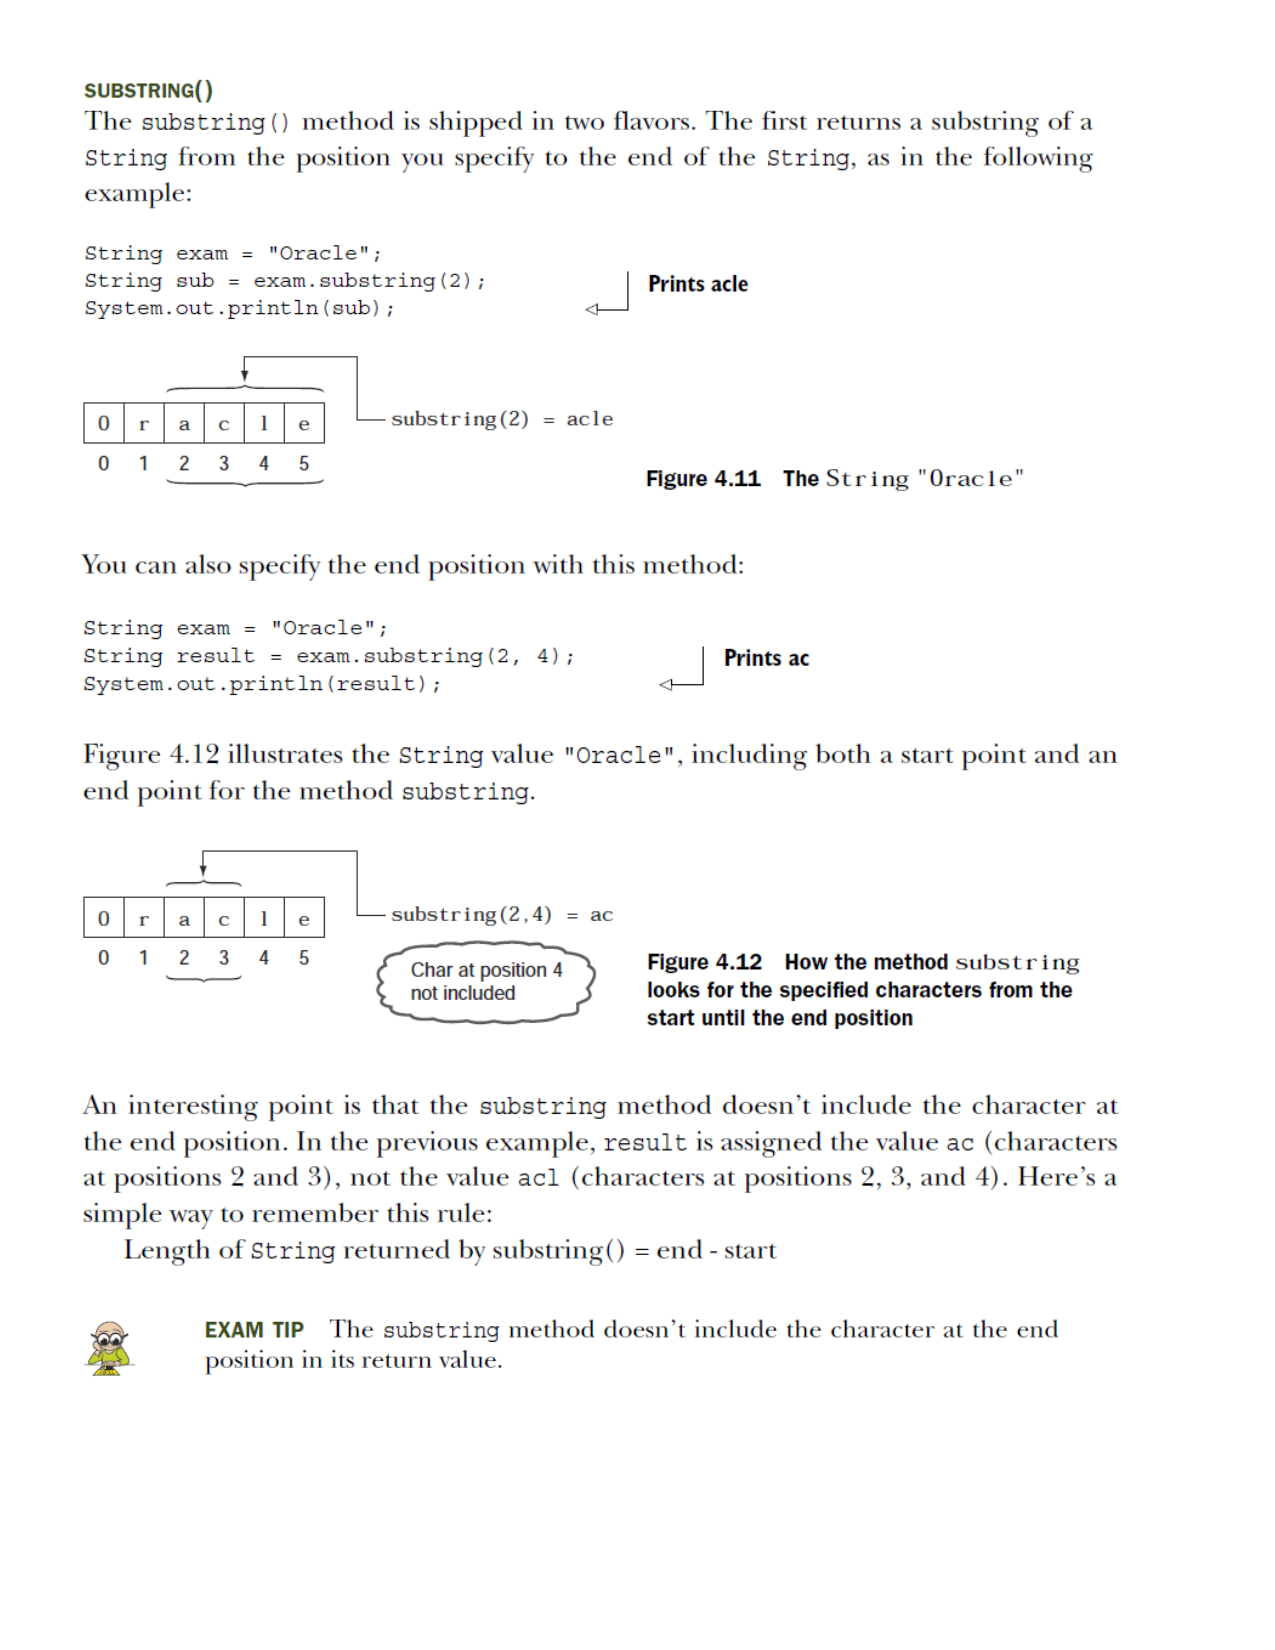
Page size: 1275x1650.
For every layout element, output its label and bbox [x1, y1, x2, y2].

picture [75, 1296, 1129, 1387]
picture [75, 349, 1130, 1272]
picture [75, 75, 1129, 325]
